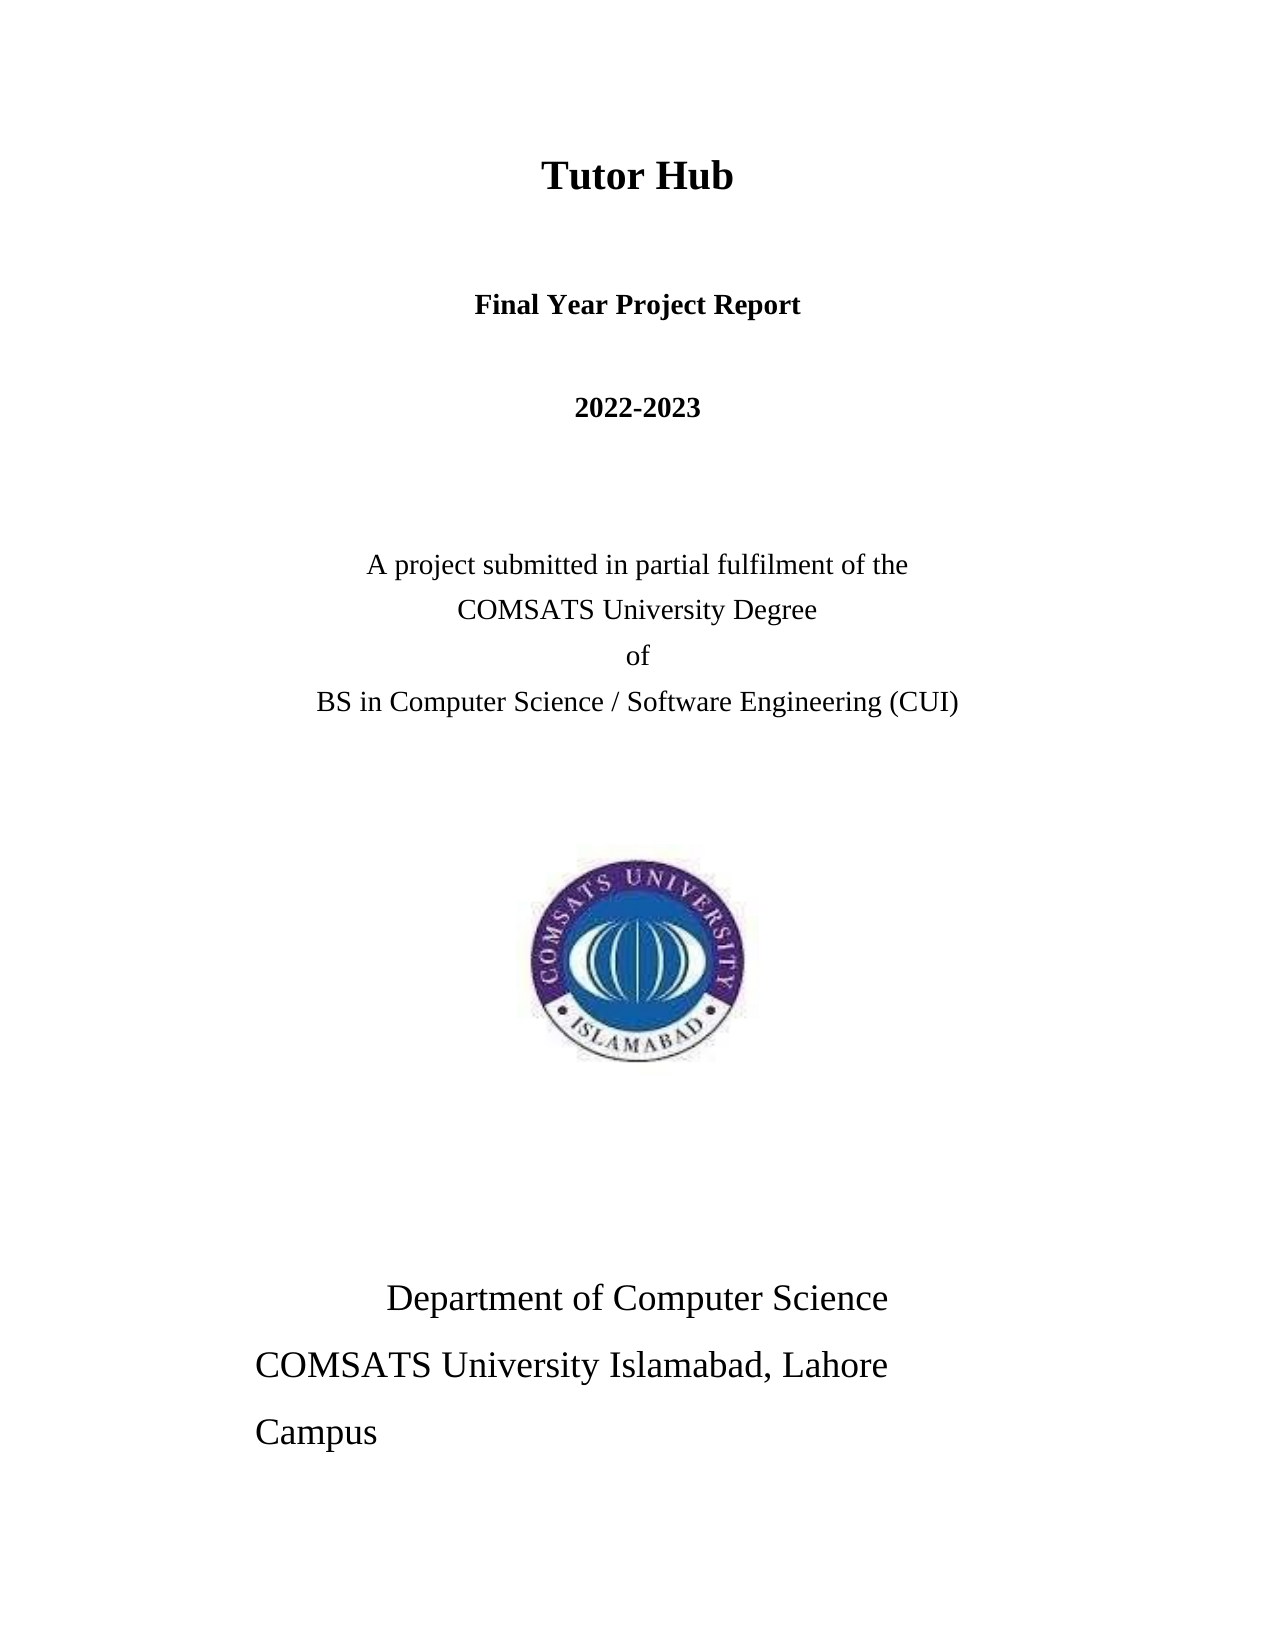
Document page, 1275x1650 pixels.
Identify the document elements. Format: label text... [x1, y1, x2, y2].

text Tutor Hub [409, 150, 866, 198]
text Department of Computer Science COMSATS University Islamabad, Lahore Campus [255, 1275, 1018, 1453]
text BS in Computer Science / Software Engineering (CUI) [316, 684, 959, 717]
subtitle 2022-2023 [409, 390, 866, 423]
text of [409, 638, 866, 672]
text A project submitted in partial fulfilment of the COMSATS University Degree [315, 547, 959, 626]
picture [516, 844, 760, 1075]
subtitle Final Year Project Report [409, 287, 866, 320]
